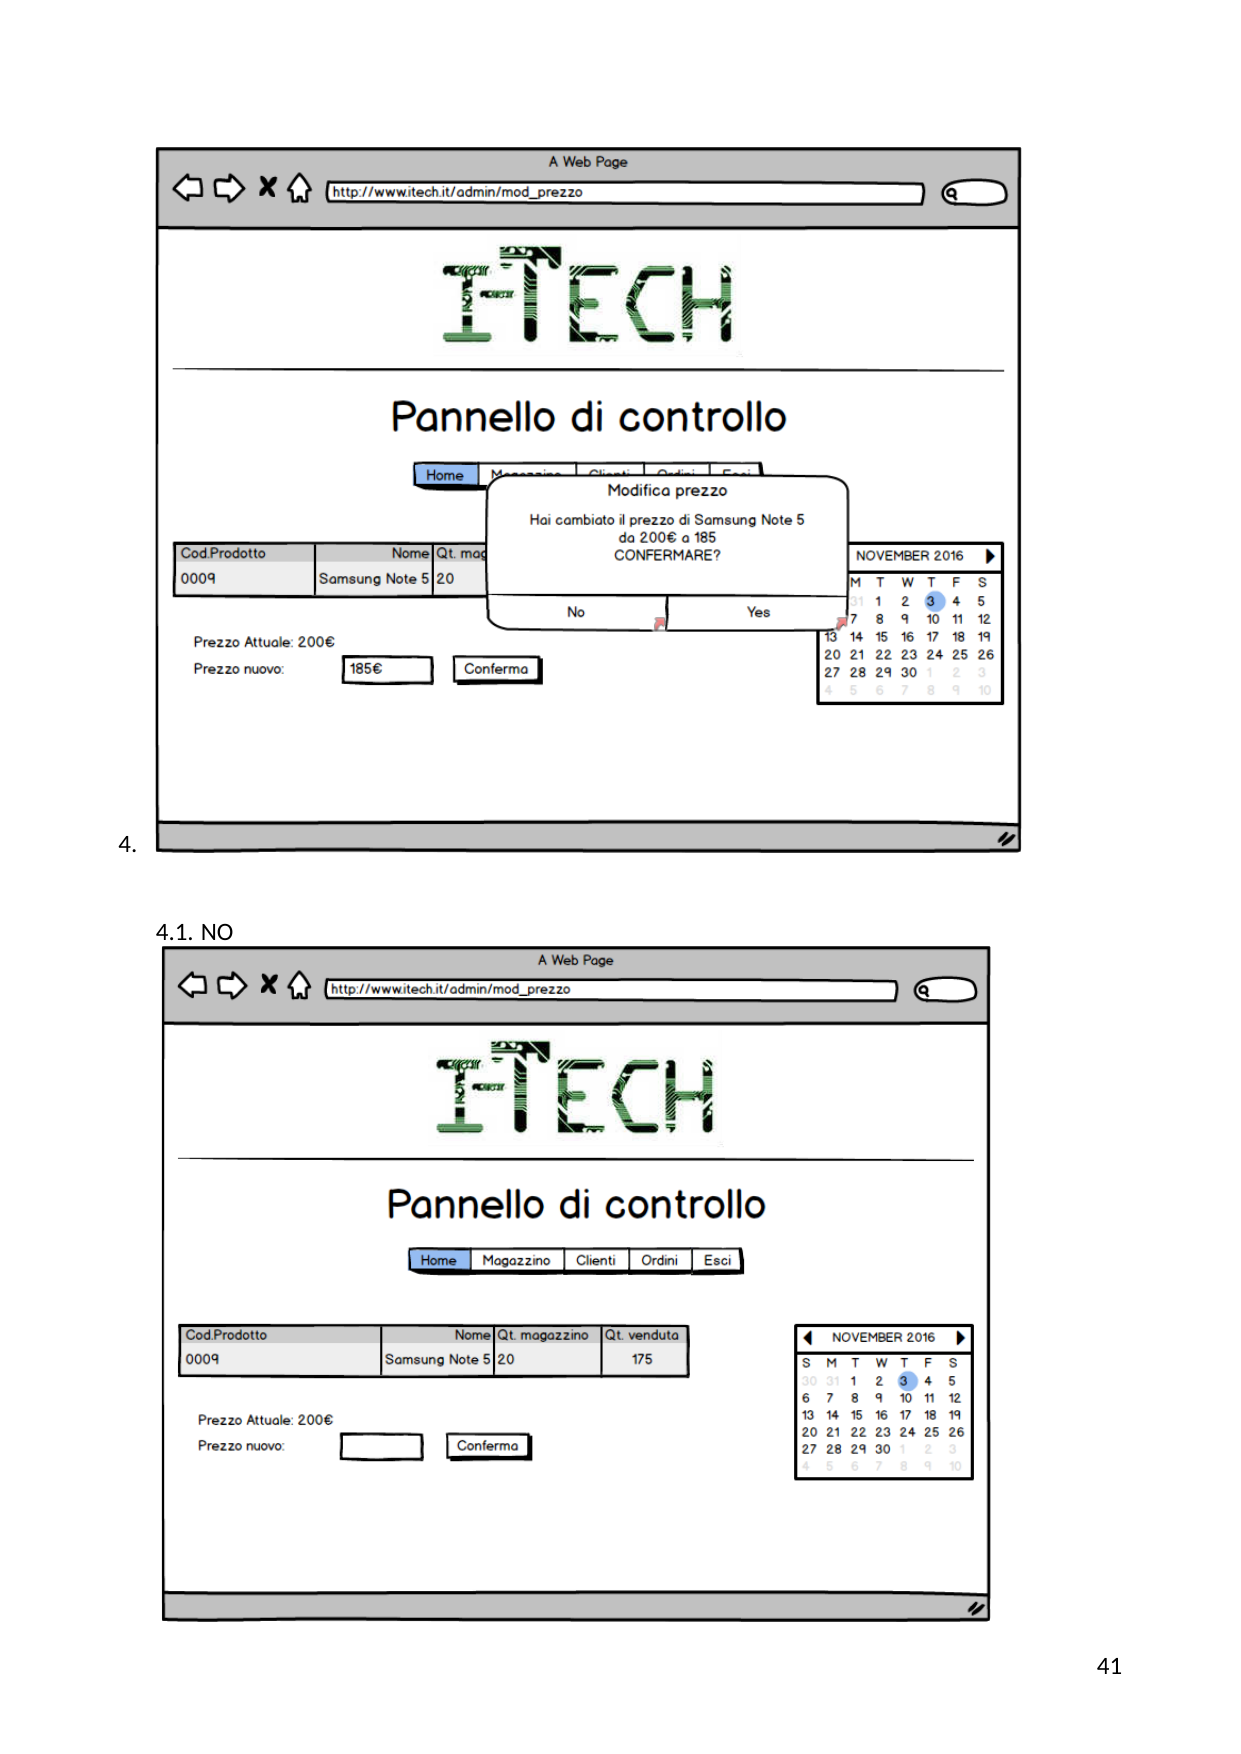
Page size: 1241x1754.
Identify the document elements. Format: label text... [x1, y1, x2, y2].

picture [155, 147, 1022, 853]
list NO [156, 916, 1122, 947]
picture [161, 946, 991, 1622]
